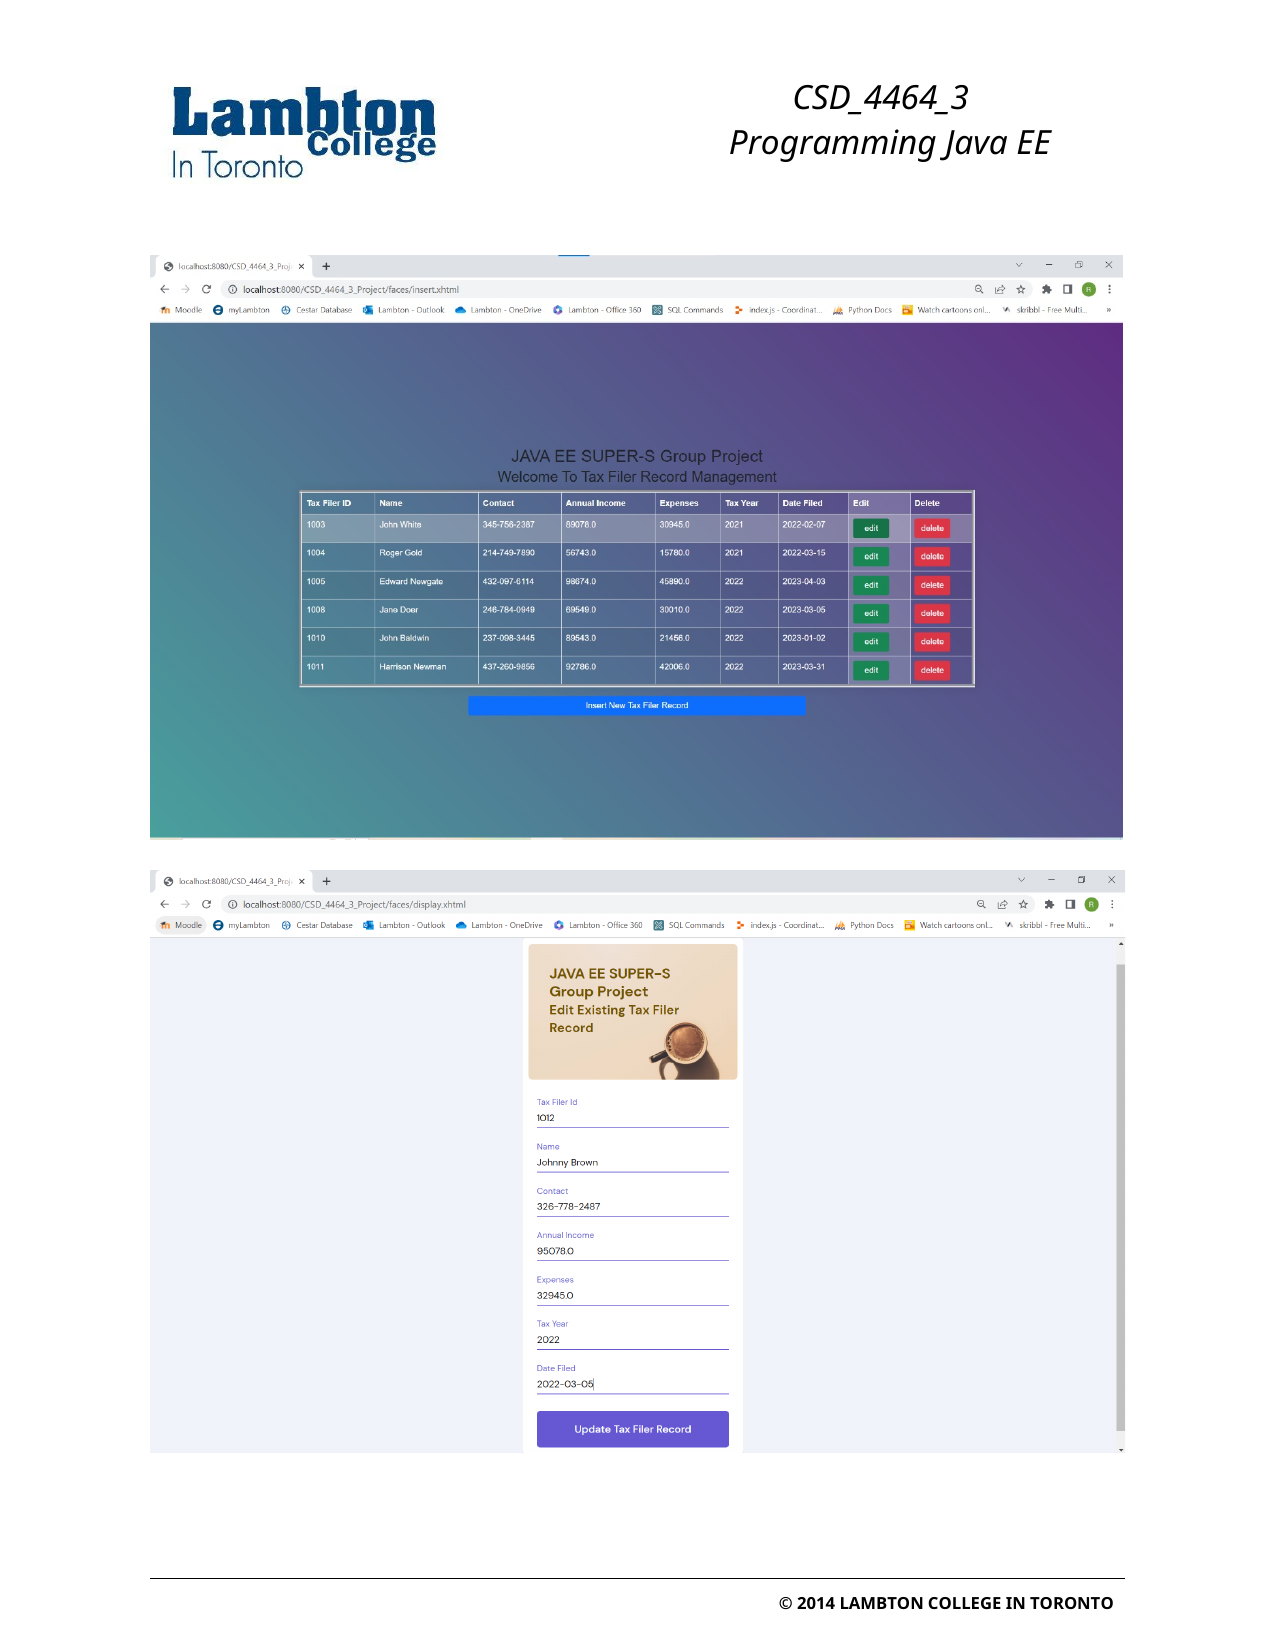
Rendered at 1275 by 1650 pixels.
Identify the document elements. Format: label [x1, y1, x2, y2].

picture [150, 870, 1125, 1453]
picture [161, 73, 448, 188]
picture [150, 255, 1123, 840]
